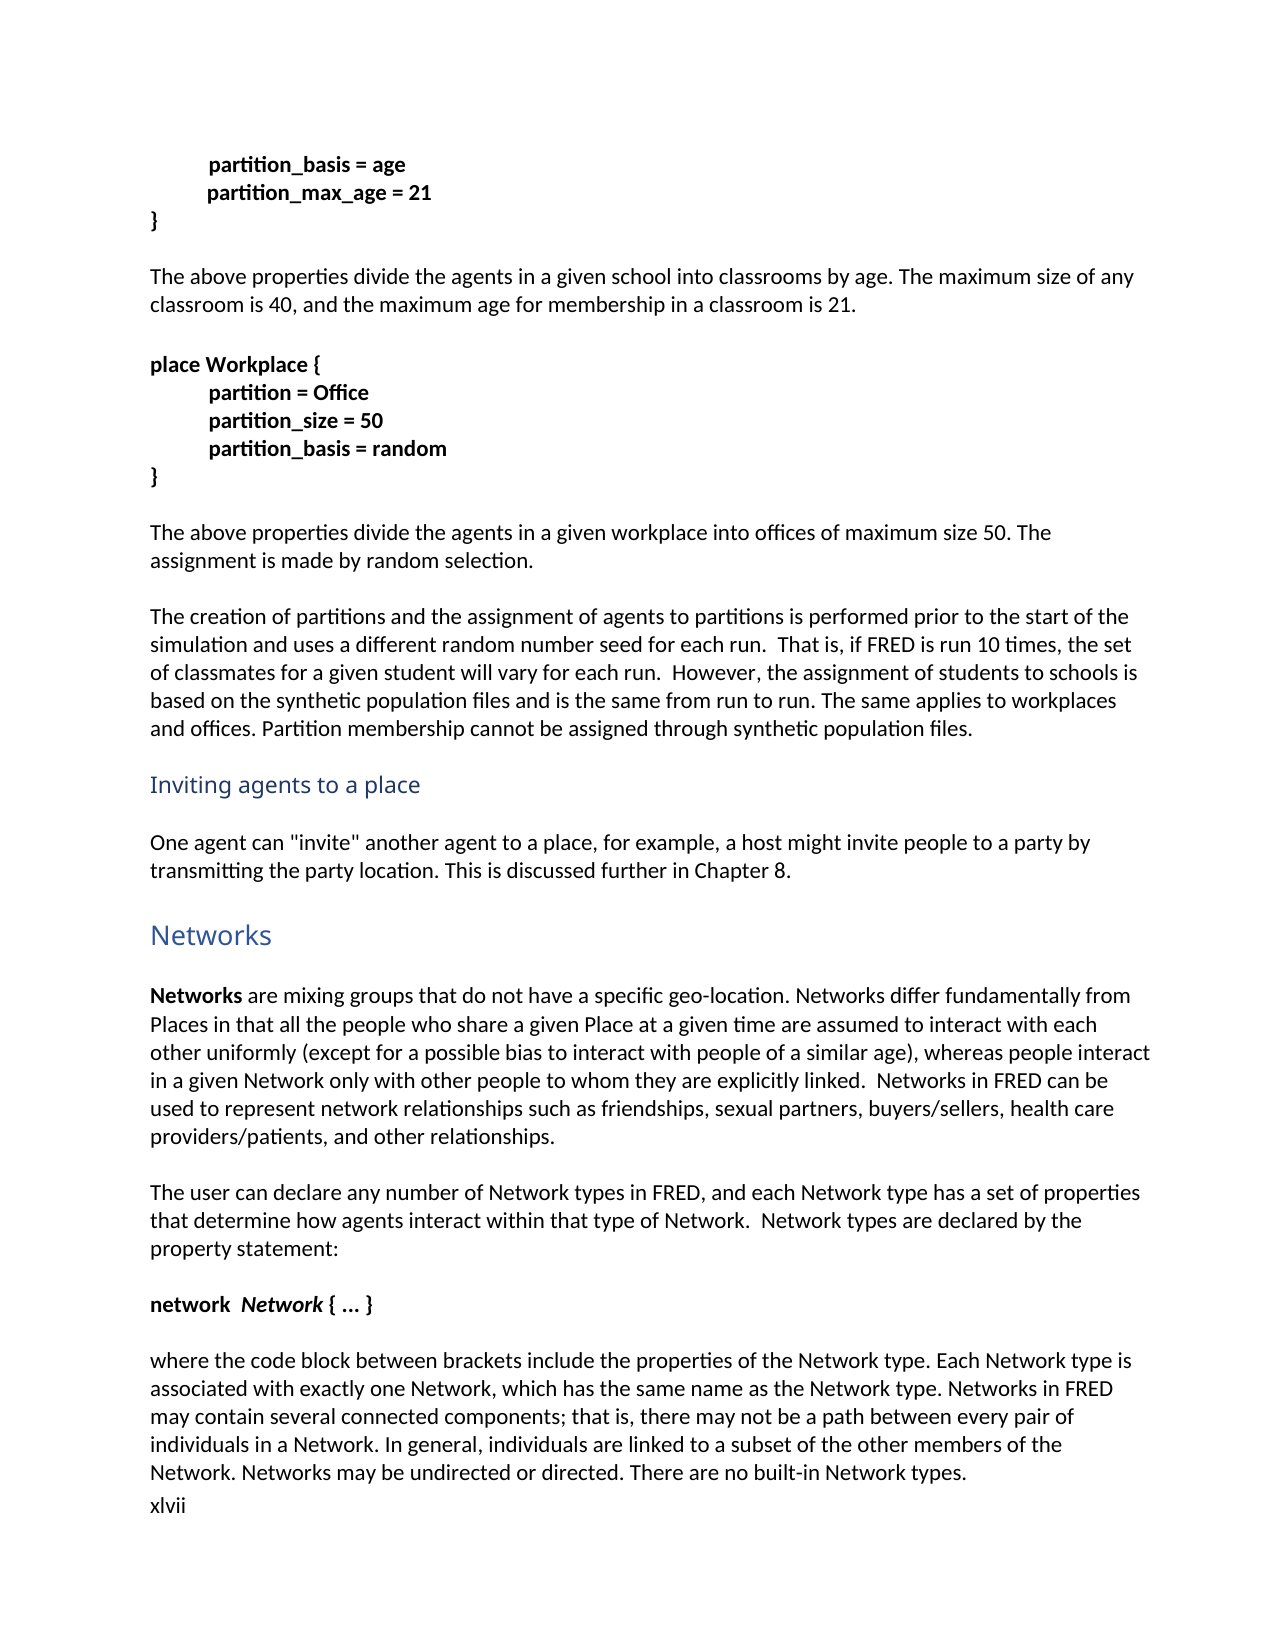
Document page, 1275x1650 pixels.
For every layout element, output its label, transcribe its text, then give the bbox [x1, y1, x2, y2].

text Inviting agents to a place One agent can "invite" another agent to a place, for example, a host might invite people to a party by transmitting the party location. This is discussed further in Chapter 8. [150, 769, 1155, 884]
text place Workplace { [150, 350, 1155, 378]
text } [150, 462, 1155, 490]
text partition_basis = random [150, 434, 1155, 462]
text The user can declare any number of Network types in FRED, and each Network type has a set of properties that determine how agents interact within that type of Network. Network types are declared by the property statement: [150, 1178, 1155, 1262]
text } [150, 206, 1155, 234]
subtitle Networks [150, 917, 1155, 954]
text partition = Office [150, 378, 1155, 406]
text The above properties divide the agents in a given workplace into offices of maximum size 50. The assignment is made by random selection. [150, 518, 1155, 574]
text where the code block between brackets include the properties of the Network type. Each Network type is associated with exactly one Network, which has the same name as the Network type. Networks in FRED may contain several connected components; that is, there may not be a path between every pair of individuals in a Network. In general, individuals are linked to a subset of the other members of the Network. Networks may be undirected or directed. There are no built-in Network types. [150, 1346, 1155, 1486]
text The creation of partitions and the assignment of agents to partitions is performed prior to the start of the simulation and uses a different random number seed for each run. That is, if FRED is run 10 times, the set of classmates for a given student will vary for each run. However, the assignment of students to schools is based on the synthetic population files and is the same from run to run. The same applies to workplaces and offices. Partition membership cannot be assigned through synthetic population files. [150, 602, 1155, 743]
text partition_max_age = 21 [150, 178, 1155, 206]
text network Network { ... } [150, 1290, 1155, 1318]
text The above properties divide the agents in a given school into classrooms by age. The maximum size of any classroom is 40, and the maximum age for membership in a classroom is 21. [150, 262, 1155, 318]
text partition_size = 50 [150, 406, 1155, 434]
text partition_basis = age [150, 150, 1155, 178]
text Networks are mixing groups that do not have a specific geo-location. Networks differ fundamentally from Places in that all the people who share a given Place at a given time are assumed to interact with each other uniformly (except for a possible bias to interact with people of a similar age), whereas people interact in a given Network only with other people to whom they are explicitly linked. Networks in FRED can be used to represent network relationships such as friendships, sexual partners, buyers/sellers, health care providers/patients, and other relationships. [150, 982, 1155, 1150]
